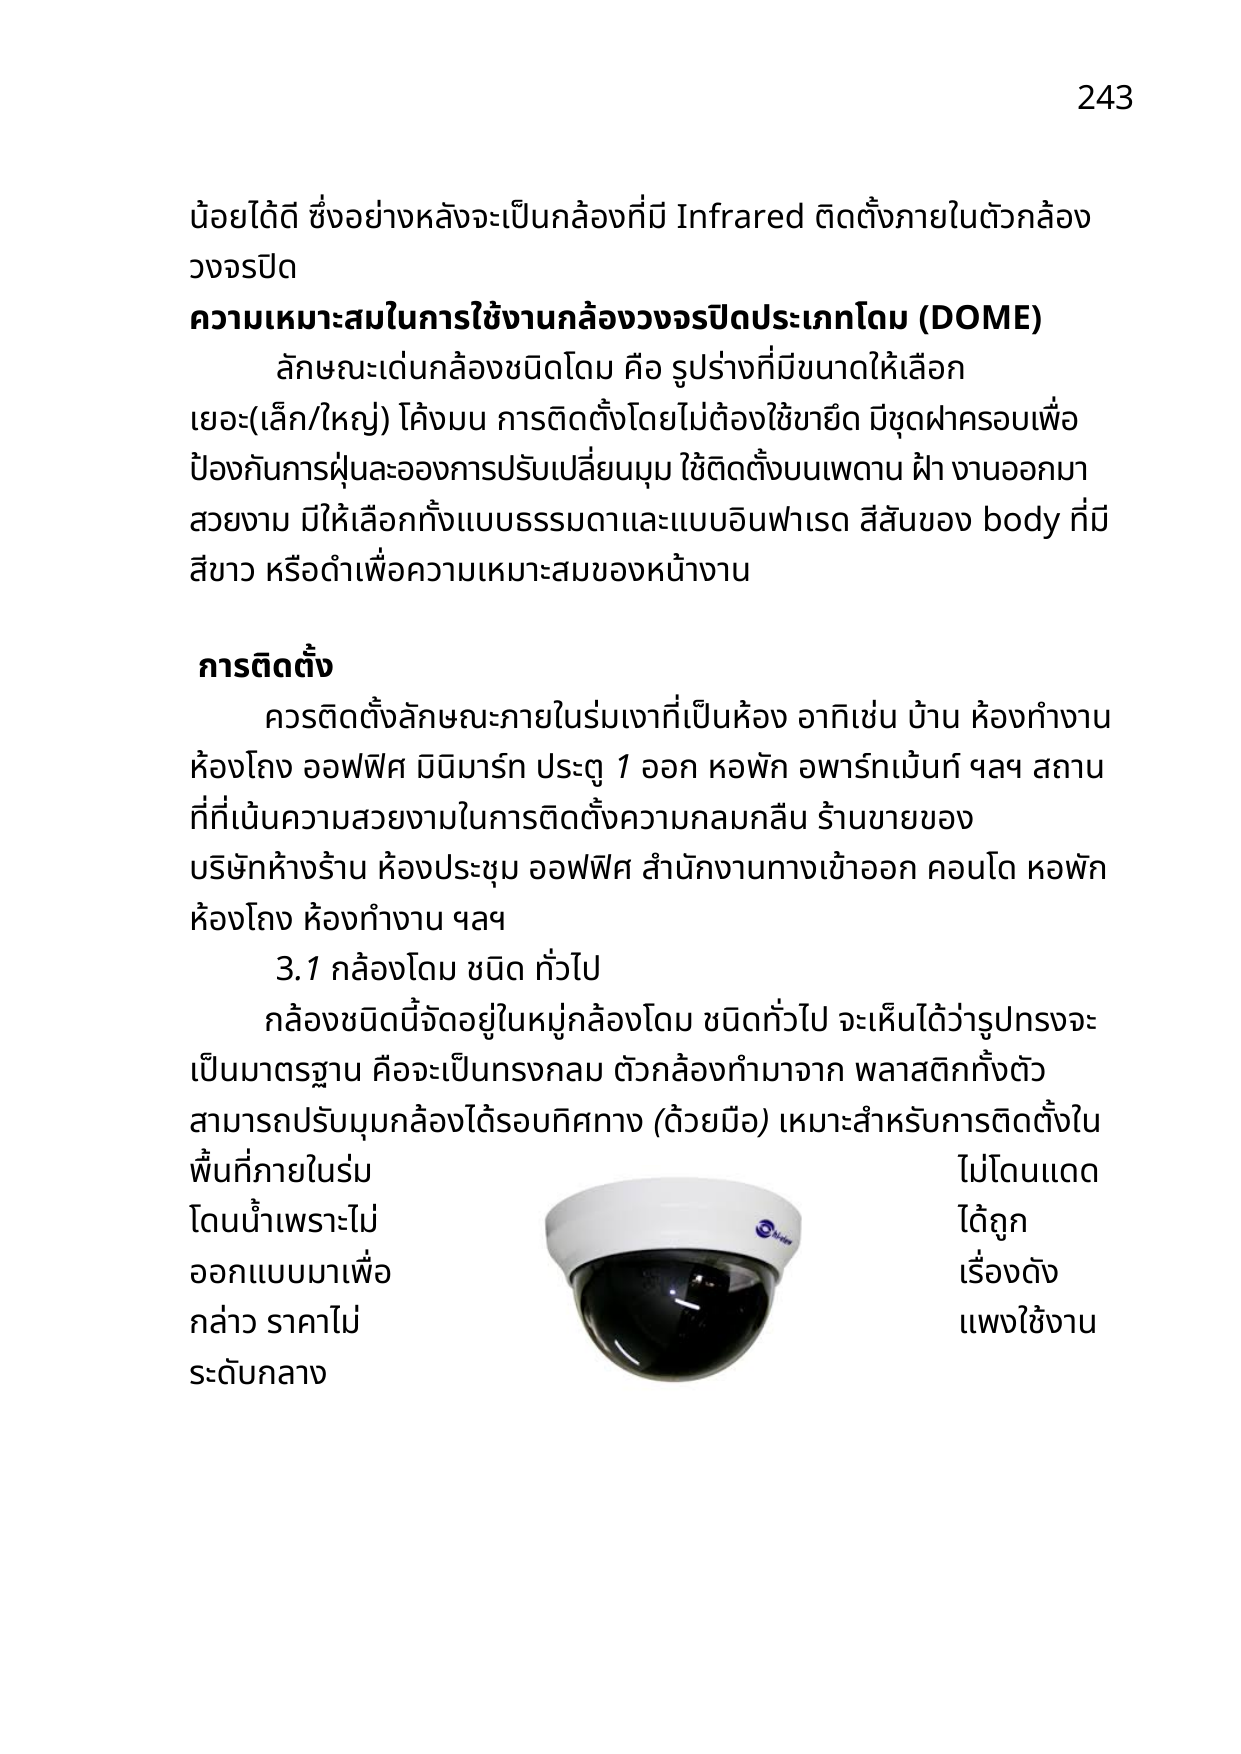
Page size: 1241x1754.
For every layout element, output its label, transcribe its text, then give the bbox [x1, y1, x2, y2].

text ความเหมาะสมในการใช้งานกล้องวงจรปิดประเภทโดม (DOME) [189, 294, 1124, 344]
text การติดตั้ง [189, 642, 1124, 693]
text 3.1 กล้องโดม ชนิด ทั่วไป [189, 945, 1124, 996]
text กล้องชนิดนี้จัดอยู่ในหมู่กล้องโดม ชนิดทั่วไป จะเห็นได้ว่ารูปทรงจะเป็นมาตรฐาน คือจะเป็นทรงกลม ตัวกล้องทํามาจาก พลาสติกทั้งตัว สามารถปรับมุมกล้องได้รอบทิศทาง (ด้วยมือ) เหมาะสําหรับการติดตั้งในพื้นที่ภายในร่ม ไม่โดนแดดโดนน้ำเพราะไม่ได้ถูกออกแบบมาเพื่อเรื่องดังกล่าว ราคาไม่แพงใช้งานระดับกลาง [189, 996, 1124, 1399]
picture [529, 1165, 824, 1394]
text ลักษณะเด่นกล้องชนิดโดม คือ รูปร่างที่มีขนาดให้เลือกเยอะ(เล็ก/ใหญ่) โค้งมน การติดตั้งโดยไม่ต้องใช้ขายึด มีชุดฝาครอบเพื่อป้องกันการฝุ่นละอองการปรับเปลี่ยนมุม ใช้ติดตั้งบนเพดาน ฝ้า งานออกมาสวยงาม มีให้เลือกทั้งแบบธรรมดาและแบบอินฟาเรด สีสันของ body ที่มีสีขาว หรือดําเพื่อความเหมาะสมของหน้างาน [189, 344, 1124, 597]
text ควรติดตั้งลักษณะภายในร่มเงาที่เป็นห้อง อาทิเช่น บ้าน ห้องทํางาน ห้องโถง ออฟฟิศ มินิมาร์ท ประตู 1 ออก หอพัก อพาร์ทเม้นท์ ฯลฯ สถานที่ที่เน้นความสวยงามในการติดตั้งความกลมกลืน ร้านขายของ [189, 693, 1124, 844]
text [189, 193, 1124, 294]
text บริษัทห้างร้าน ห้องประชุม ออฟฟิศ สํานักงานทางเข้าออก คอนโด หอพัก ห้องโถง ห้องทํางาน ฯลฯ [189, 844, 1124, 945]
